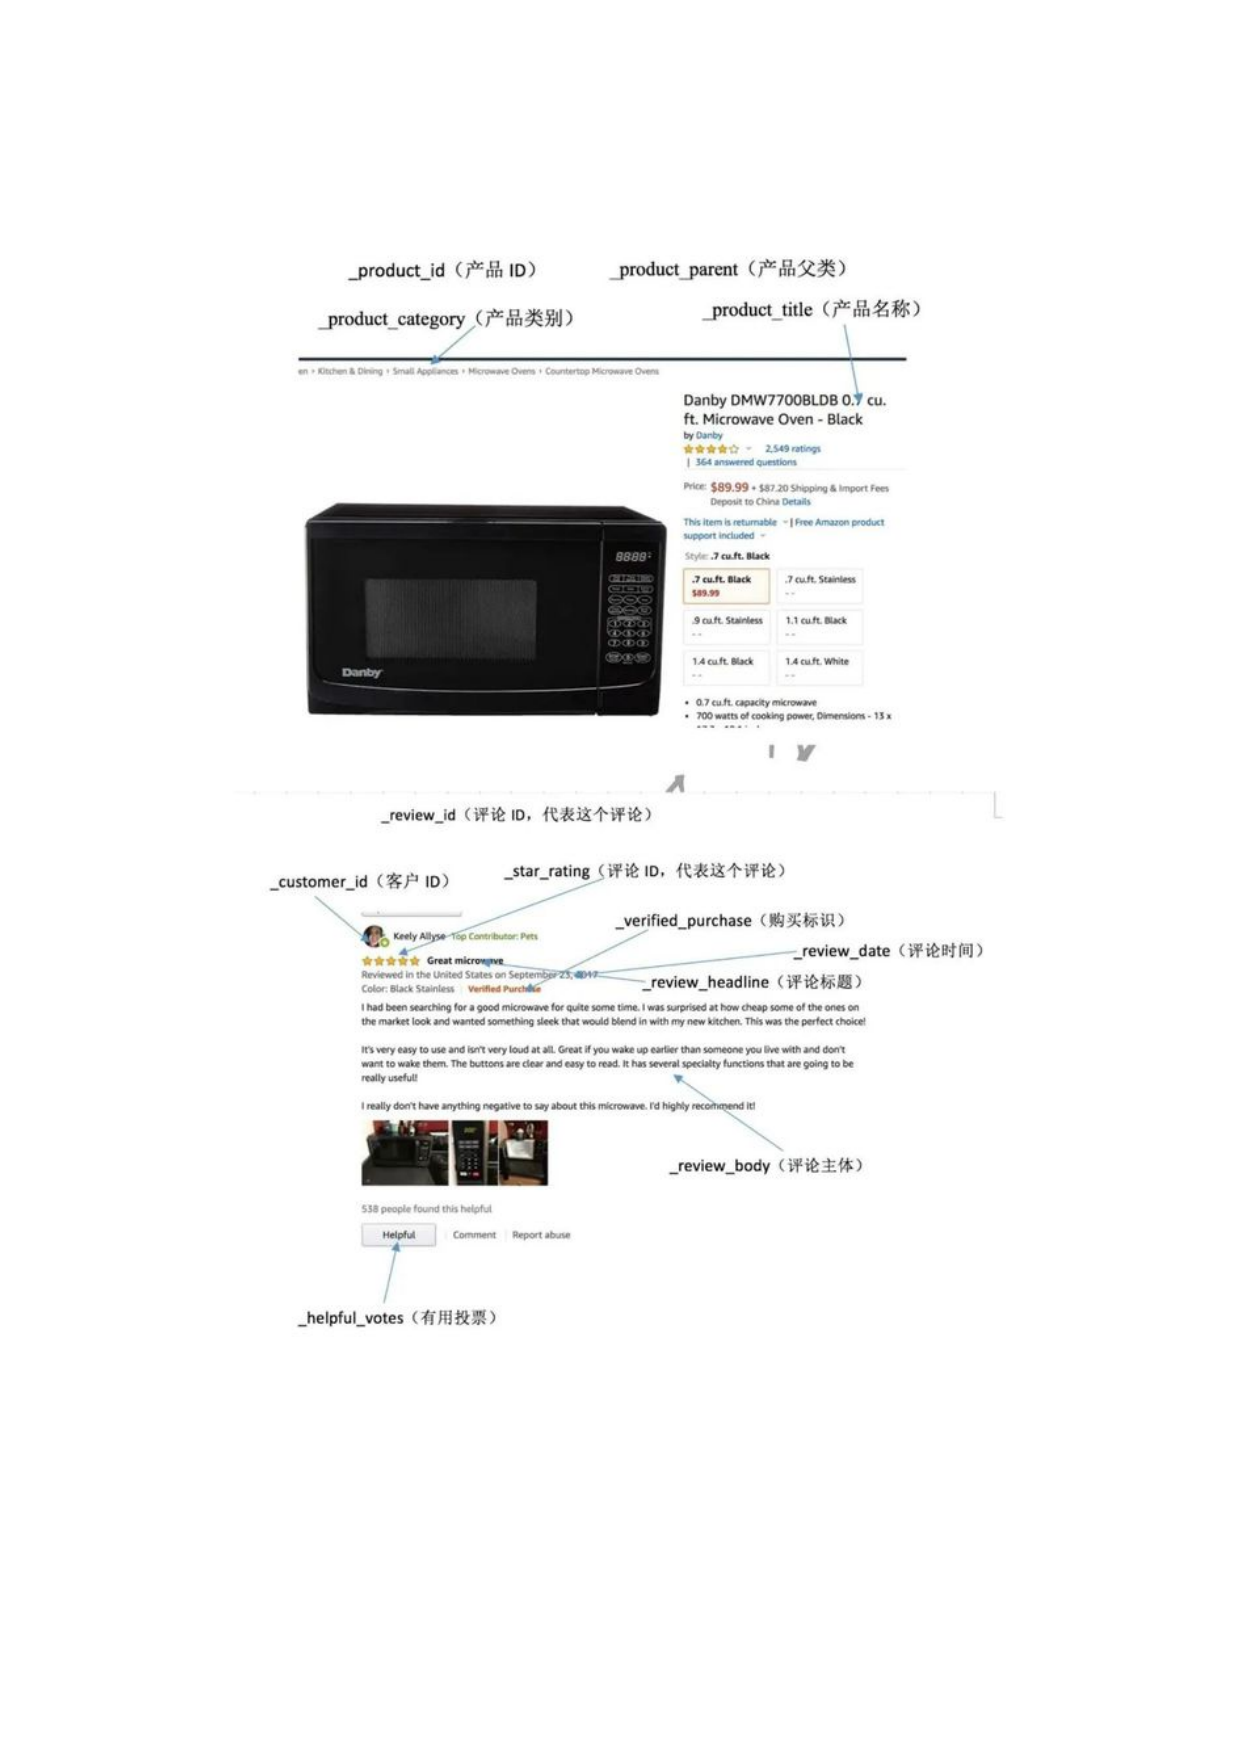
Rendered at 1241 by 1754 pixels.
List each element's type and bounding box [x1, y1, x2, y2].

picture [187, 162, 1053, 1379]
